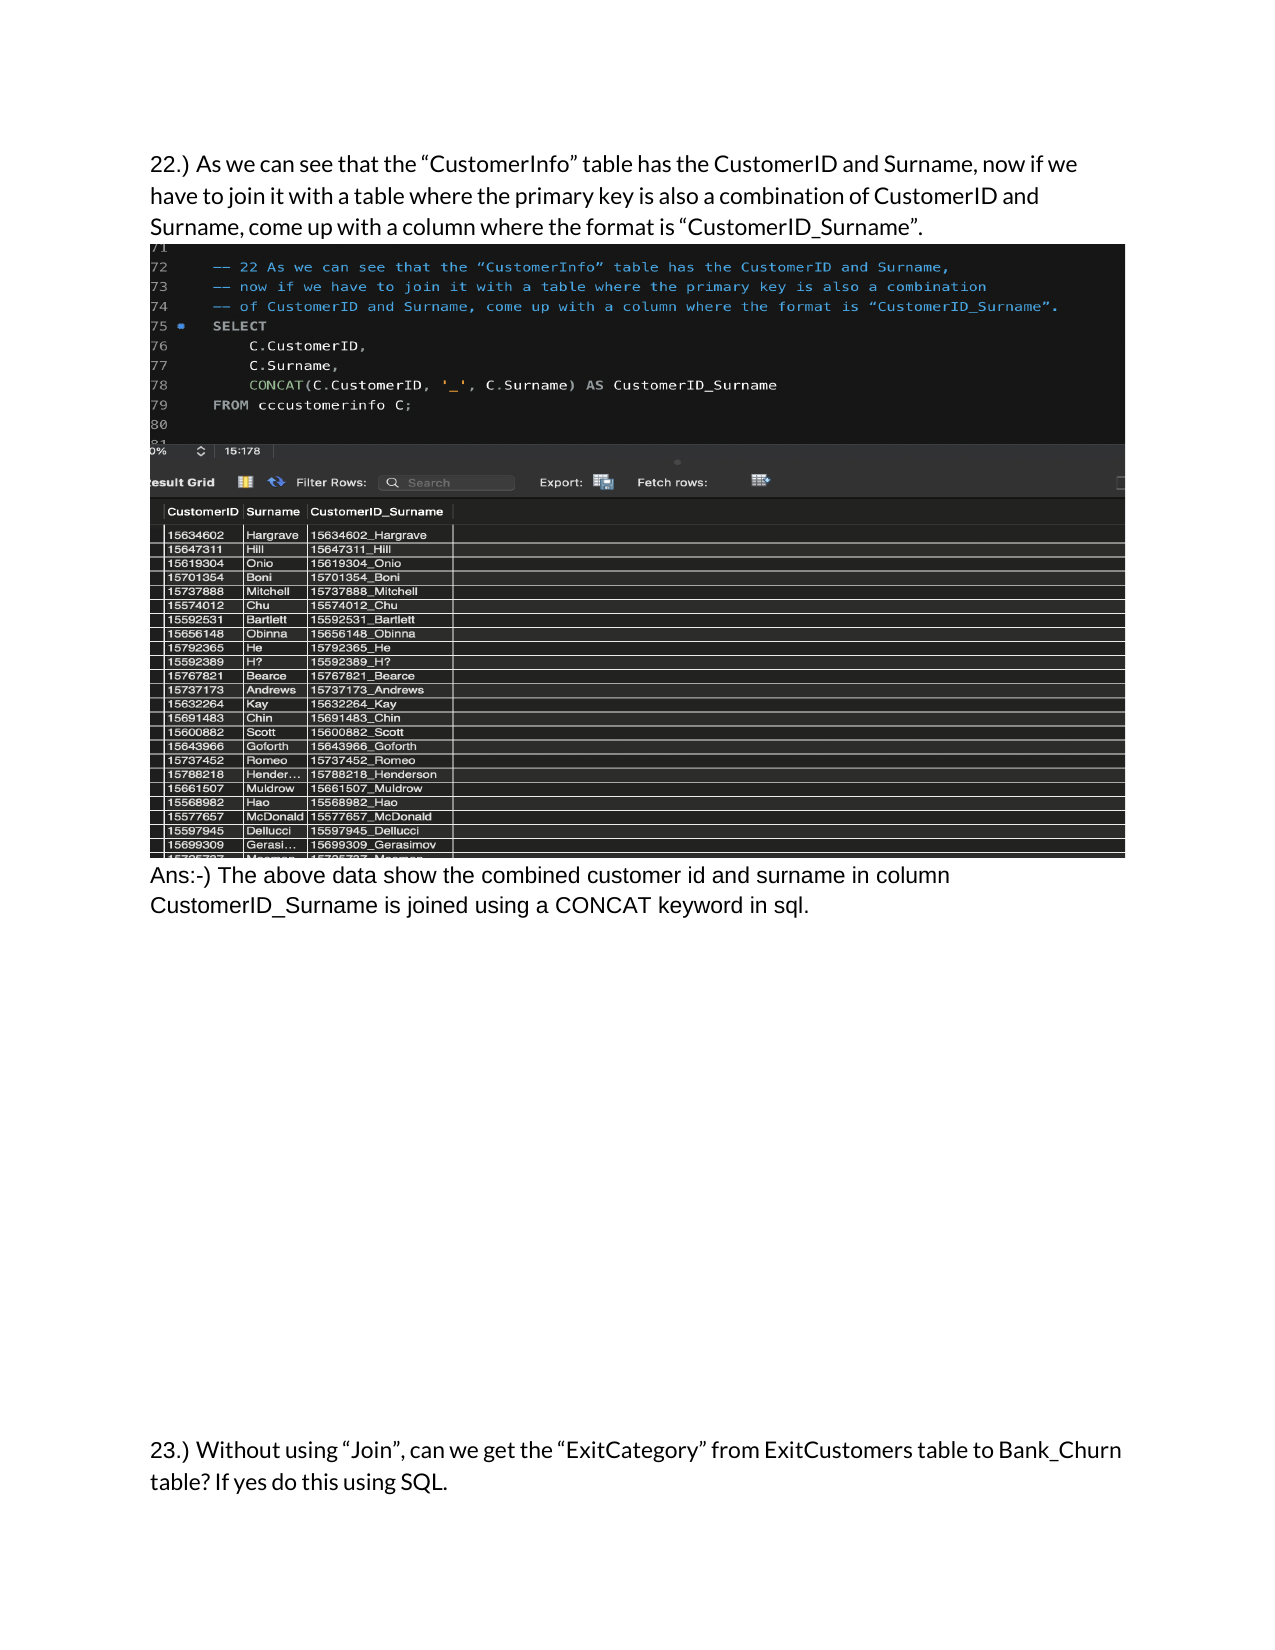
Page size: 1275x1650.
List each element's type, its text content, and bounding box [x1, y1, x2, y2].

picture [150, 244, 1125, 858]
text 22.) As we can see that the “CustomerInfo” table has the CustomerID and Surname, now if we have to join it with a table where the primary key is also a combination of CustomerID and Surname, come up with a column where the format is “CustomerID_Surname”. [150, 150, 1125, 241]
text Ans:-) The above data show the combined customer id and surname in column CustomerID_Surname is joined using a CONCAT keyword in sql. [150, 862, 1125, 918]
text 23.) Without using “Join”, can we get the “ExitCategory” from ExitCustomers table to Bank_Churn table? If yes do this using SQL. [150, 1436, 1125, 1495]
